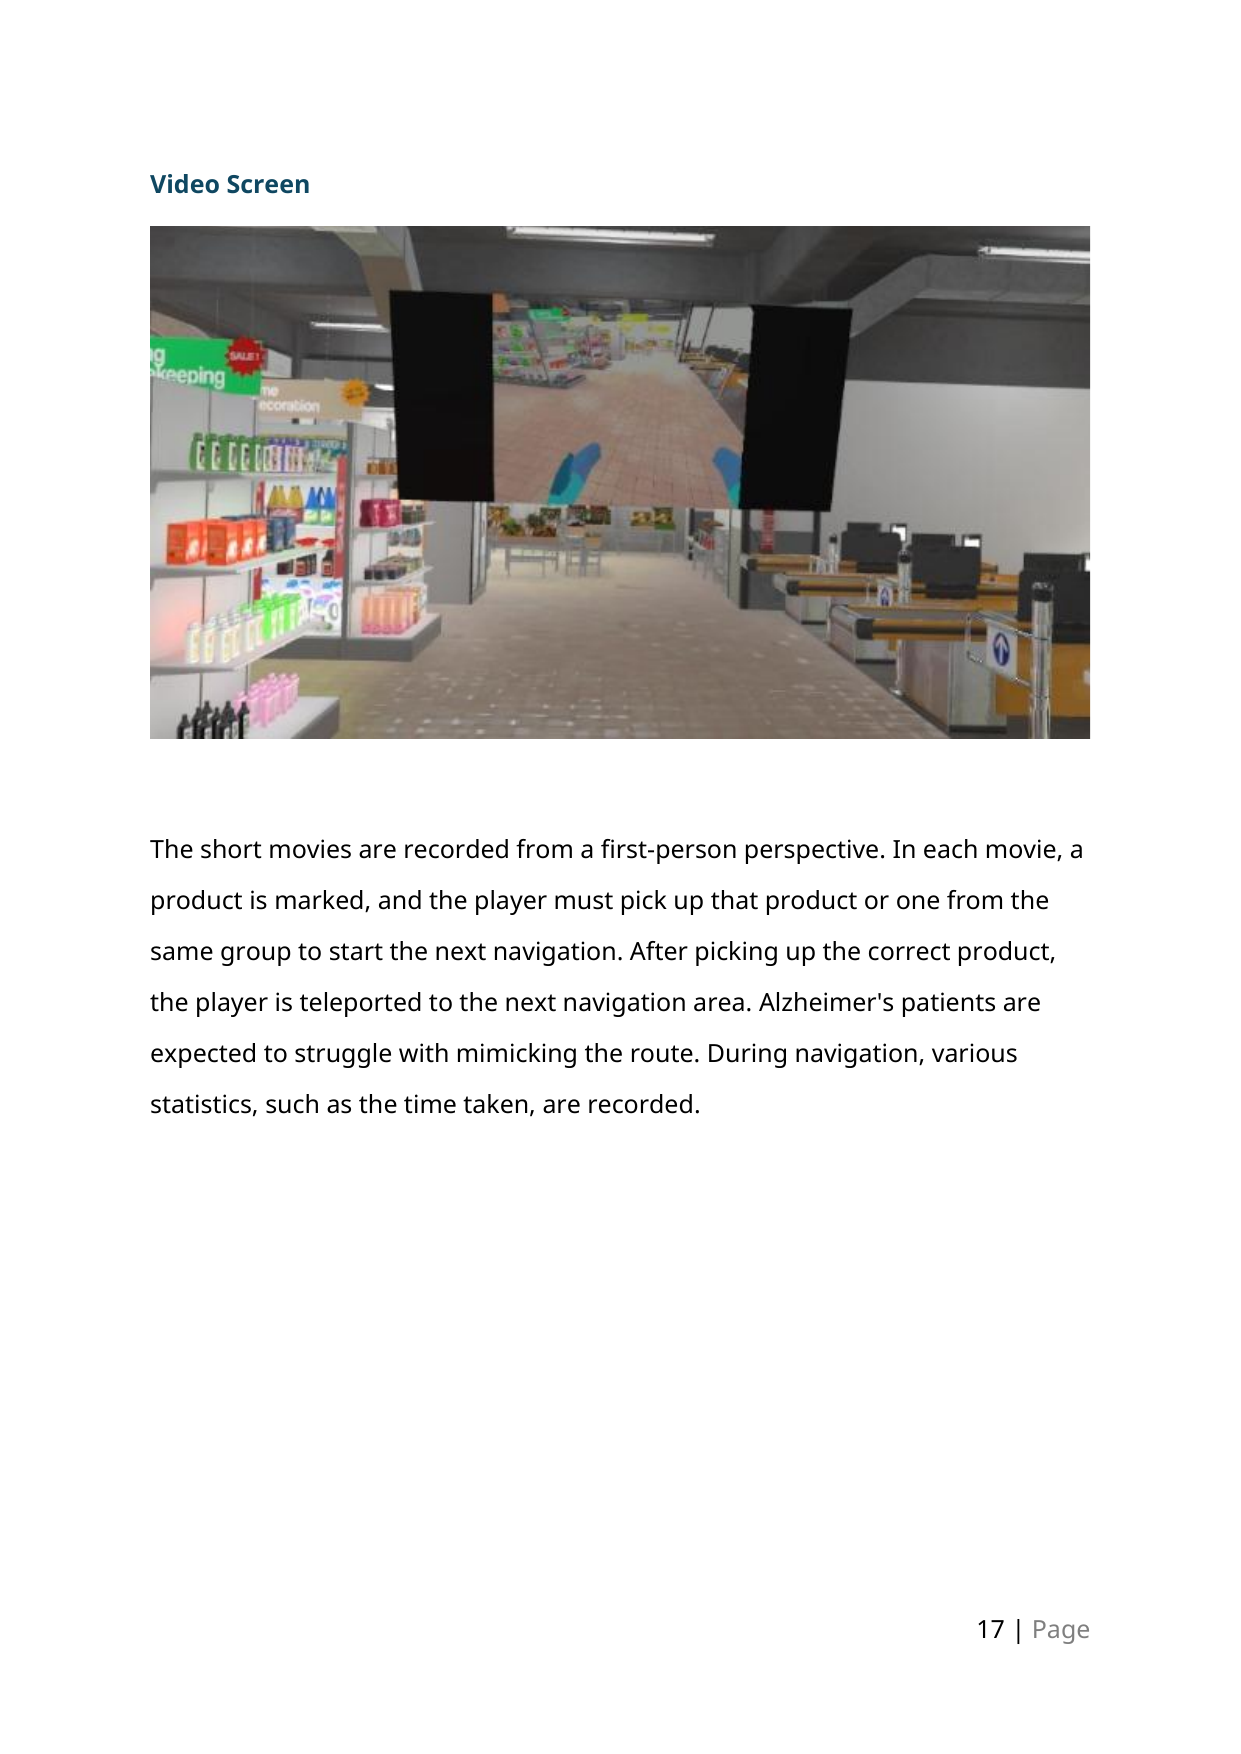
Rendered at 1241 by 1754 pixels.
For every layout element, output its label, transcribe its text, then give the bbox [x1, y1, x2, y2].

text The short movies are recorded from a first-person perspective. In each movie, a product is marked, and the player must pick up that product or one from the same group to start the next navigation. After picking up the correct product, the player is teleported to the next navigation area. Alzheimer's patients are expected to struggle with mimicking the route. During navigation, various statistics, such as the time taken, are recorded. [150, 832, 1090, 1121]
picture [150, 226, 1091, 739]
subtitle Video Screen [150, 167, 1090, 201]
